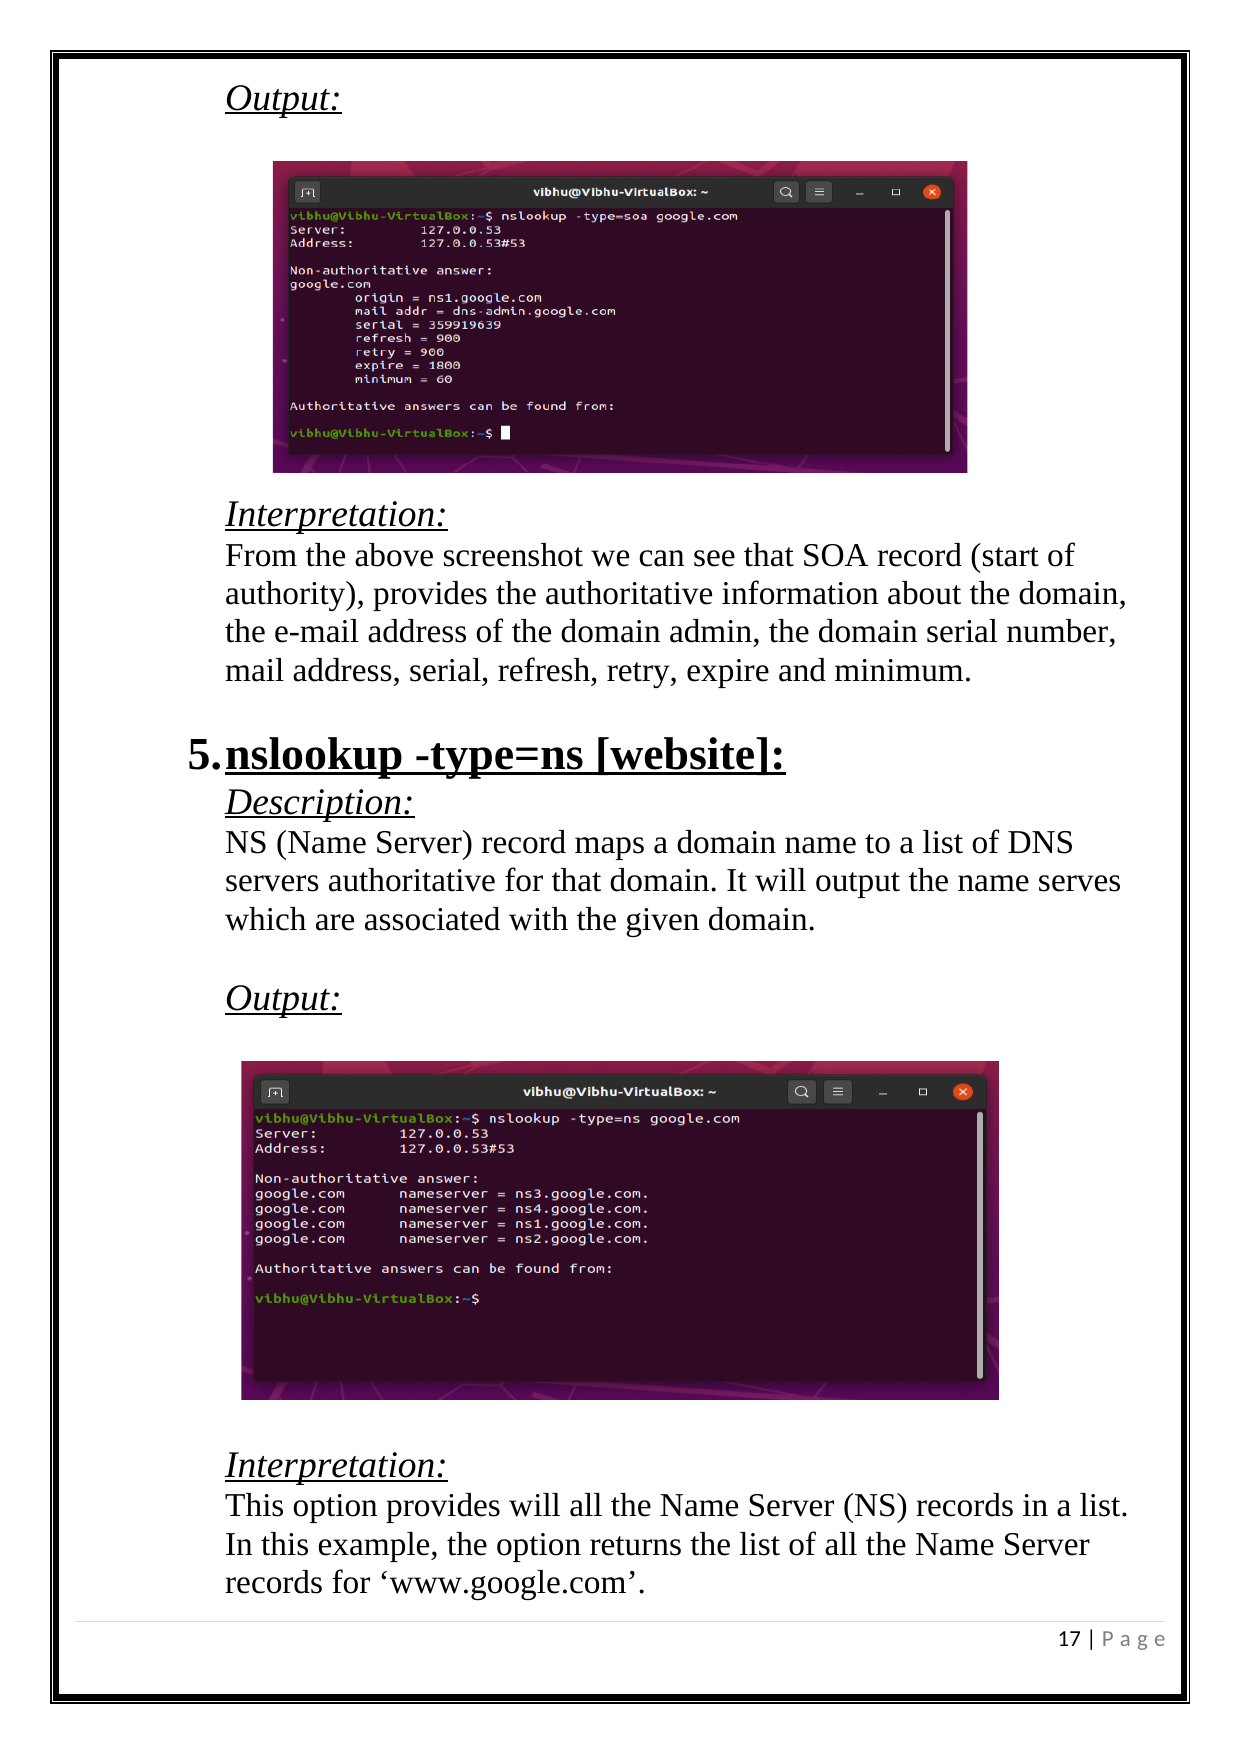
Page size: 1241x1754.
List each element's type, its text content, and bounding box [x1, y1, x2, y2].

text Description: [225, 779, 1165, 822]
picture [272, 161, 968, 473]
text Output: [225, 75, 1165, 118]
list nslookup -type=ns [website]: [187, 726, 1165, 779]
text Output: [225, 976, 1165, 1019]
text This option provides will all the Name Server (NS) records in a list. In this example, the option returns the list of all the Name Server records for ‘www.google.com’. [225, 1486, 1165, 1601]
text NS (Name Server) record maps a domain name to a list of DNS servers authoritative for that domain. It will output the name serves which are associated with the given domain. [225, 822, 1165, 937]
text From the above screenshot we can see that SOA record (start of authority), provides the authoritative information about the domain, the e-mail address of the domain admin, the domain serial number, mail address, serial, refresh, retry, expire and minimum. [225, 535, 1165, 688]
text Interpretation: [225, 492, 1165, 535]
picture [241, 1061, 999, 1400]
text Interpretation: [225, 1442, 1165, 1486]
